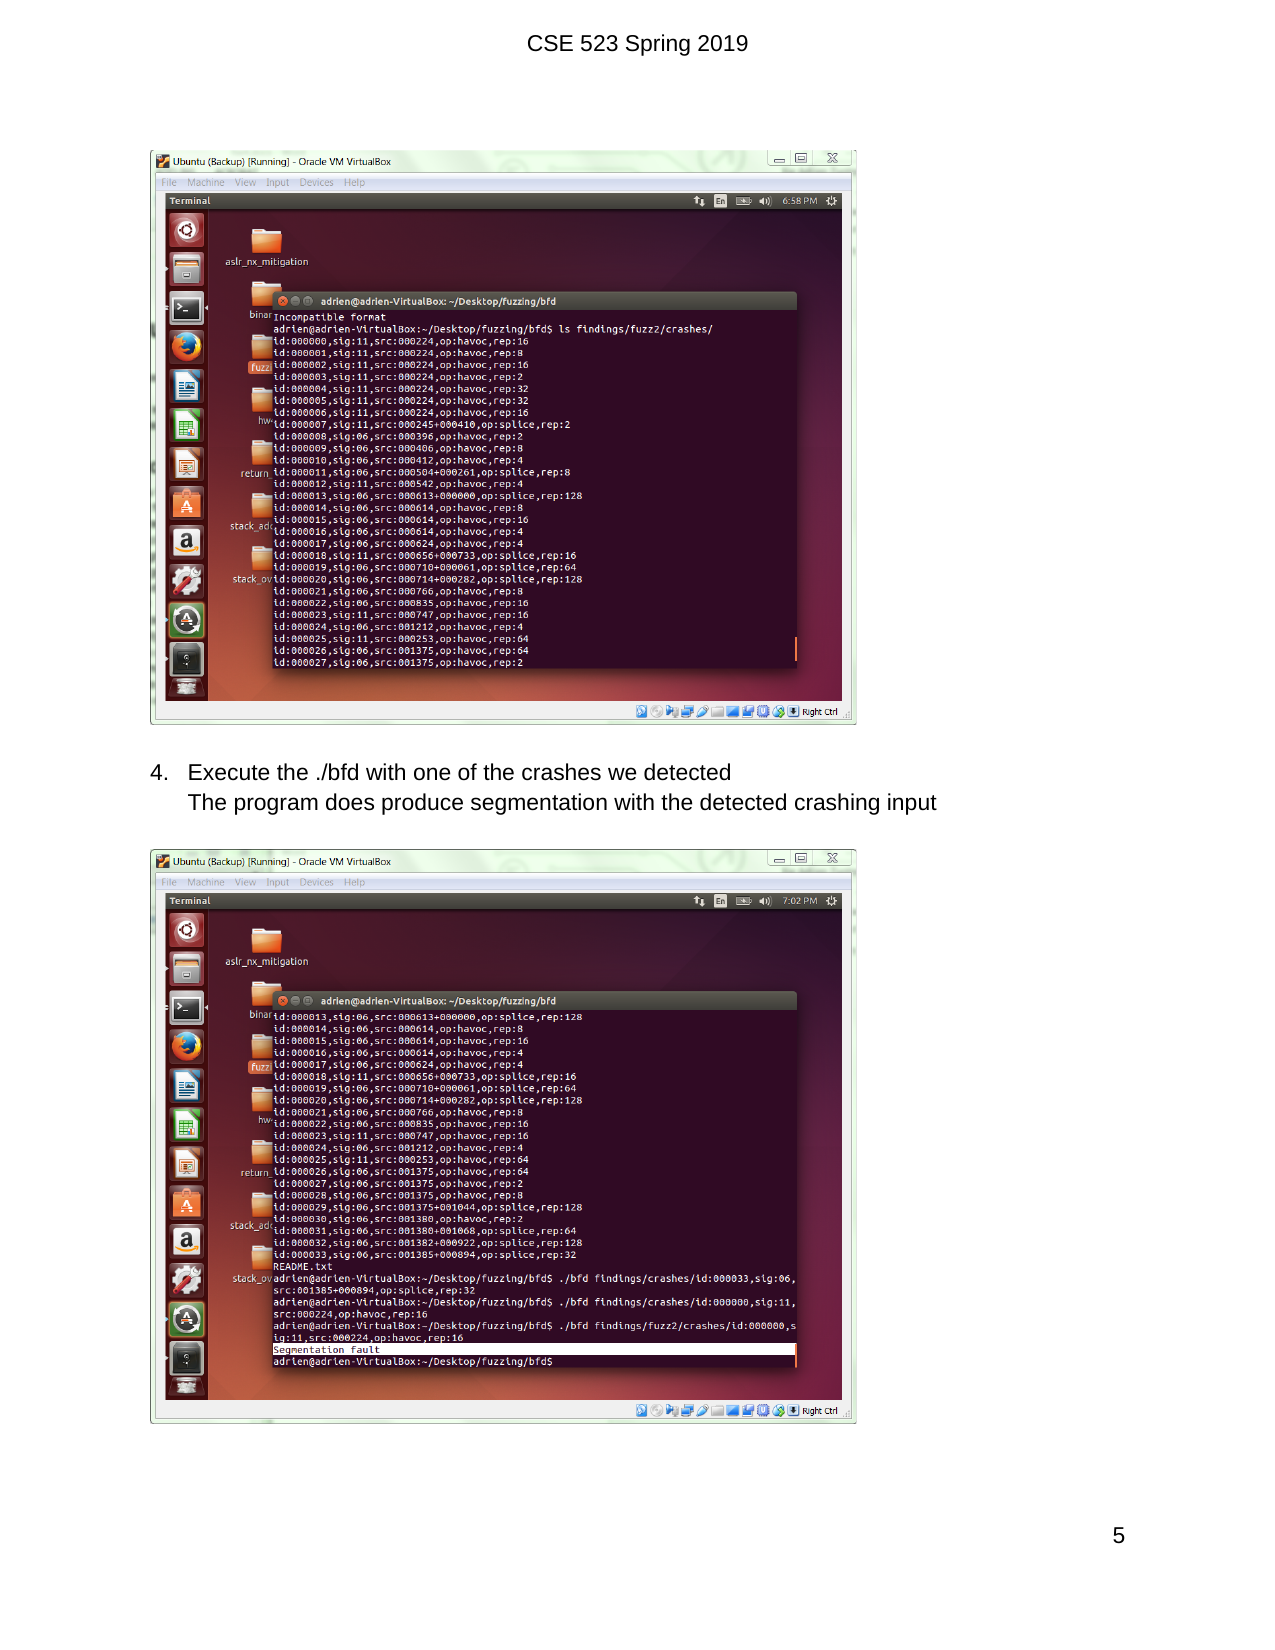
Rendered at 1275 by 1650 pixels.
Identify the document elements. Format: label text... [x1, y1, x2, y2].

picture [150, 849, 857, 1424]
list Execute the ./bfd with one of the crashes we detected [150, 758, 1125, 785]
picture [150, 150, 857, 725]
text The program does produce segmentation with the detected crashing input [187, 789, 1125, 815]
